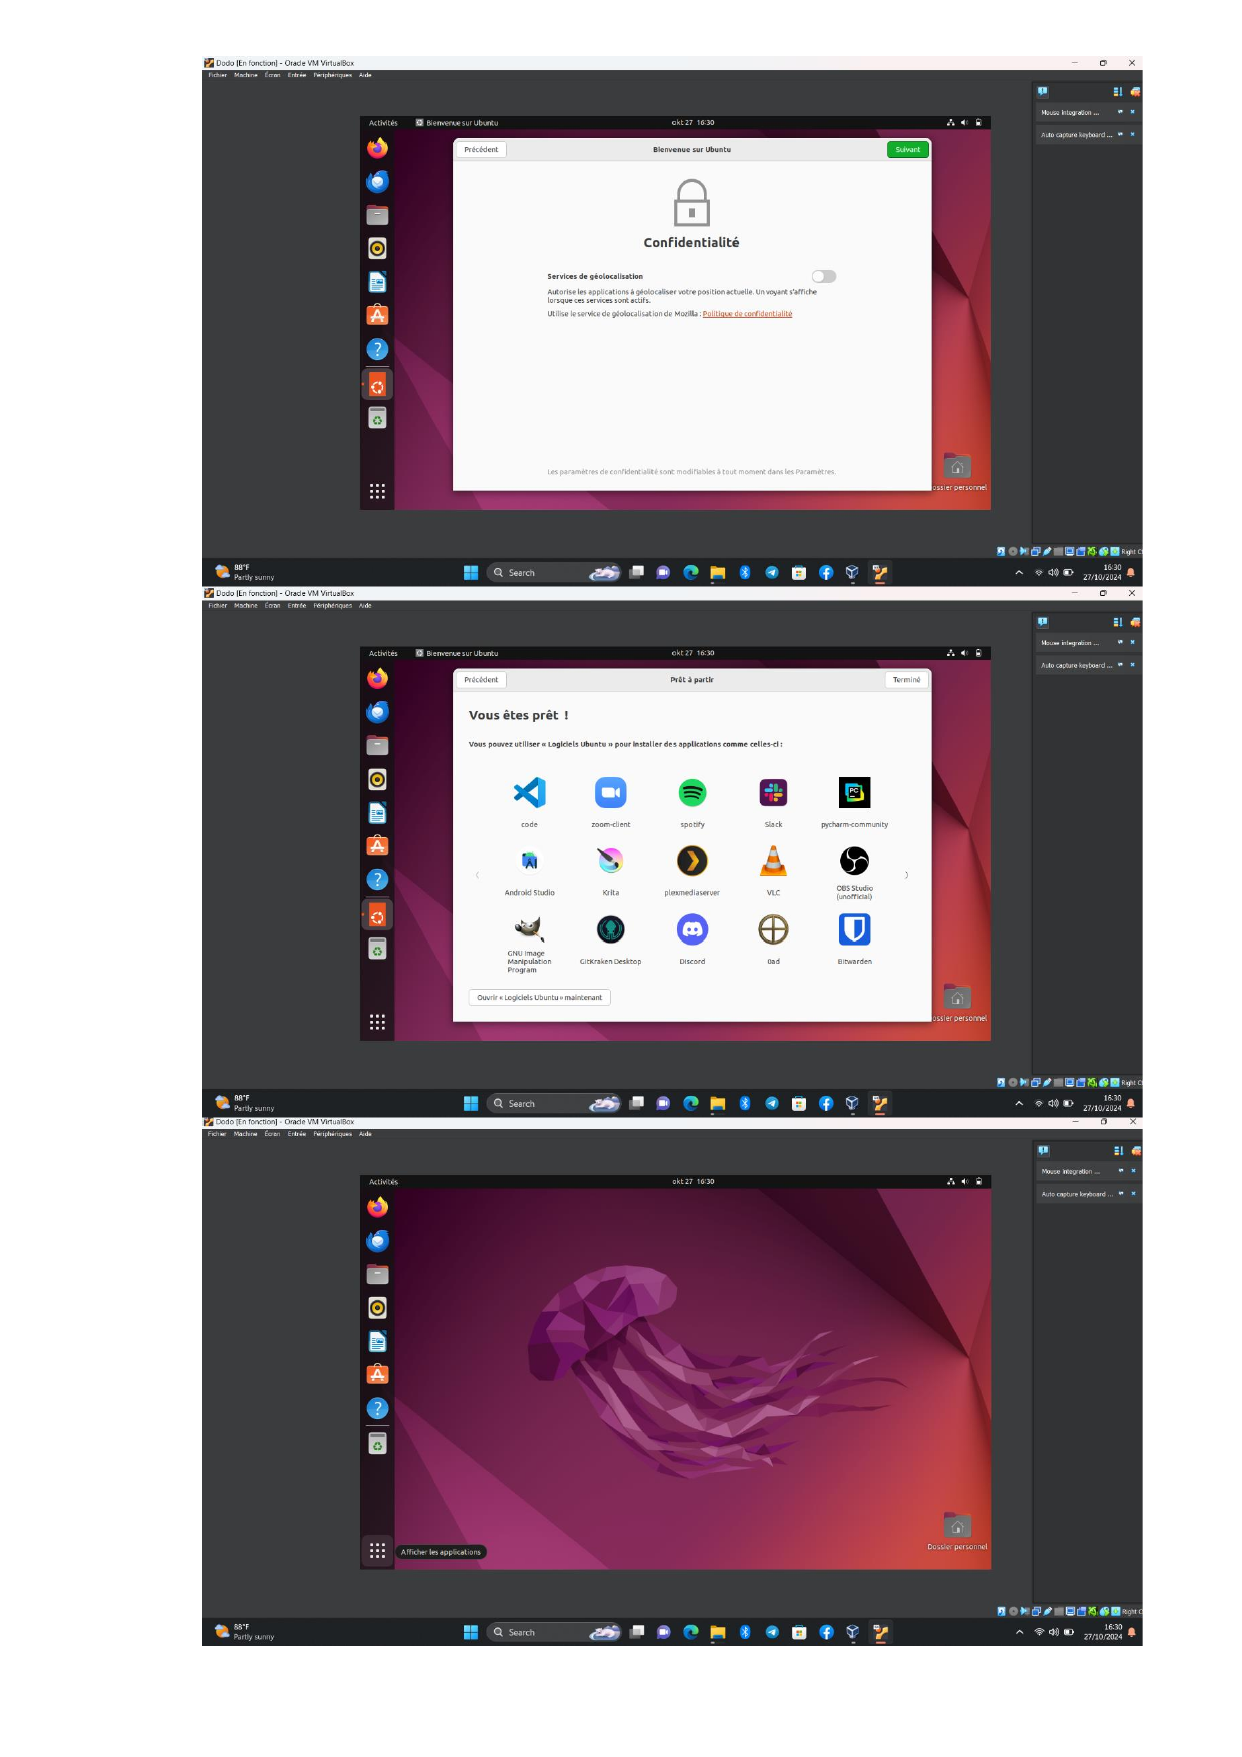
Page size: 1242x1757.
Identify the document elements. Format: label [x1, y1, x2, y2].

picture [202, 56, 1143, 1646]
